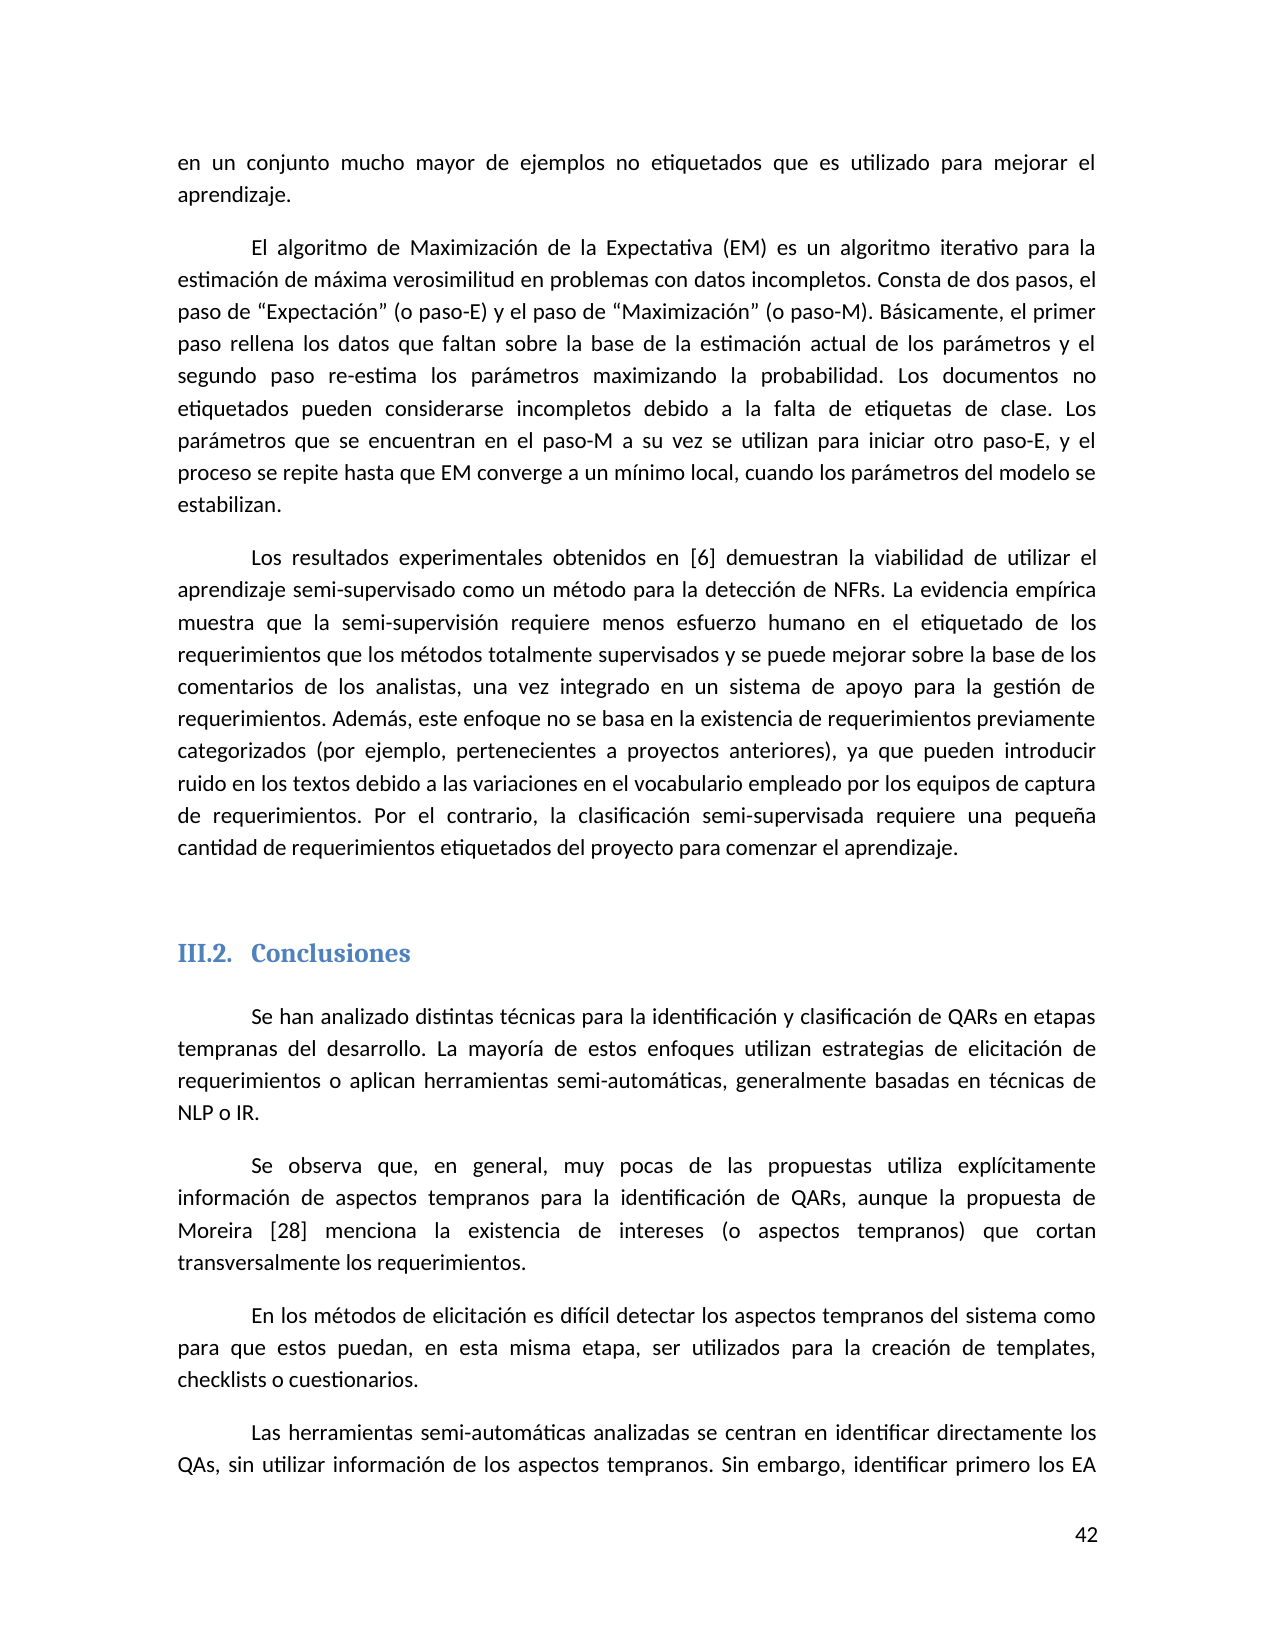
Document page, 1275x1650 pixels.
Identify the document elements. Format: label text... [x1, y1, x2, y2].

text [177, 1418, 1098, 1478]
text En los métodos de elicitación es difícil detectar los aspectos tempranos del sistema como para que estos puedan, en esta misma etapa, ser utilizados para la creación de templates, checklists o cuestionarios. [177, 1301, 1098, 1393]
text El algoritmo de Maximización de la Expectativa (EM) es un algoritmo iterativo para la estimación de máxima verosimilitud en problemas con datos incompletos. Consta de dos pasos, el paso de “Expectación” (o paso-E) y el paso de “Maximización” (o paso-M). Básicamente, el primer paso rellena los datos que faltan sobre la base de la estimación actual de los parámetros y el segundo paso re-estima los parámetros maximizando la probabilidad. Los documentos no etiquetados pueden considerarse incompletos debido a la falta de etiquetas de clase. Los parámetros que se encuentran en el paso-M a su vez se utilizan para iniciar otro paso-E, y el proceso se repite hasta que EM converge a un mínimo local, cuando los parámetros del modelo se estabilizan. [177, 233, 1098, 518]
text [177, 148, 1098, 208]
text Se han analizado distintas técnicas para la identificación y clasificación de QARs en etapas tempranas del desarrollo. La mayoría de estos enfoques utilizan estrategias de elicitación de requerimientos o aplican herramientas semi-automáticas, generalmente basadas en técnicas de NLP o IR. [177, 1002, 1098, 1126]
subtitle Conclusiones [177, 938, 1098, 969]
text Se observa que, en general, muy pocas de las propuestas utiliza explícitamente información de aspectos tempranos para la identificación de QARs, aunque la propuesta de Moreira menciona la existencia de intereses (o aspectos tempranos) que cortan transversalmente los requerimientos. [177, 1151, 1098, 1276]
text Los resultados experimentales obtenidos en demuestran la viabilidad de utilizar el aprendizaje semi-supervisado como un método para la detección de NFRs. La evidencia empírica muestra que la semi-supervisión requiere menos esfuerzo humano en el etiquetado de los requerimientos que los métodos totalmente supervisados y se puede mejorar sobre la base de los comentarios de los analistas, una vez integrado en un sistema de apoyo para la gestión de requerimientos. Además, este enfoque no se basa en la existencia de requerimientos previamente categorizados (por ejemplo, pertenecientes a proyectos anteriores), ya que pueden introducir ruido en los textos debido a las variaciones en el vocabulario empleado por los equipos de captura de requerimientos. Por el contrario, la clasificación semi-supervisada requiere una pequeña cantidad de requerimientos etiquetados del proyecto para comenzar el aprendizaje. [177, 543, 1098, 861]
